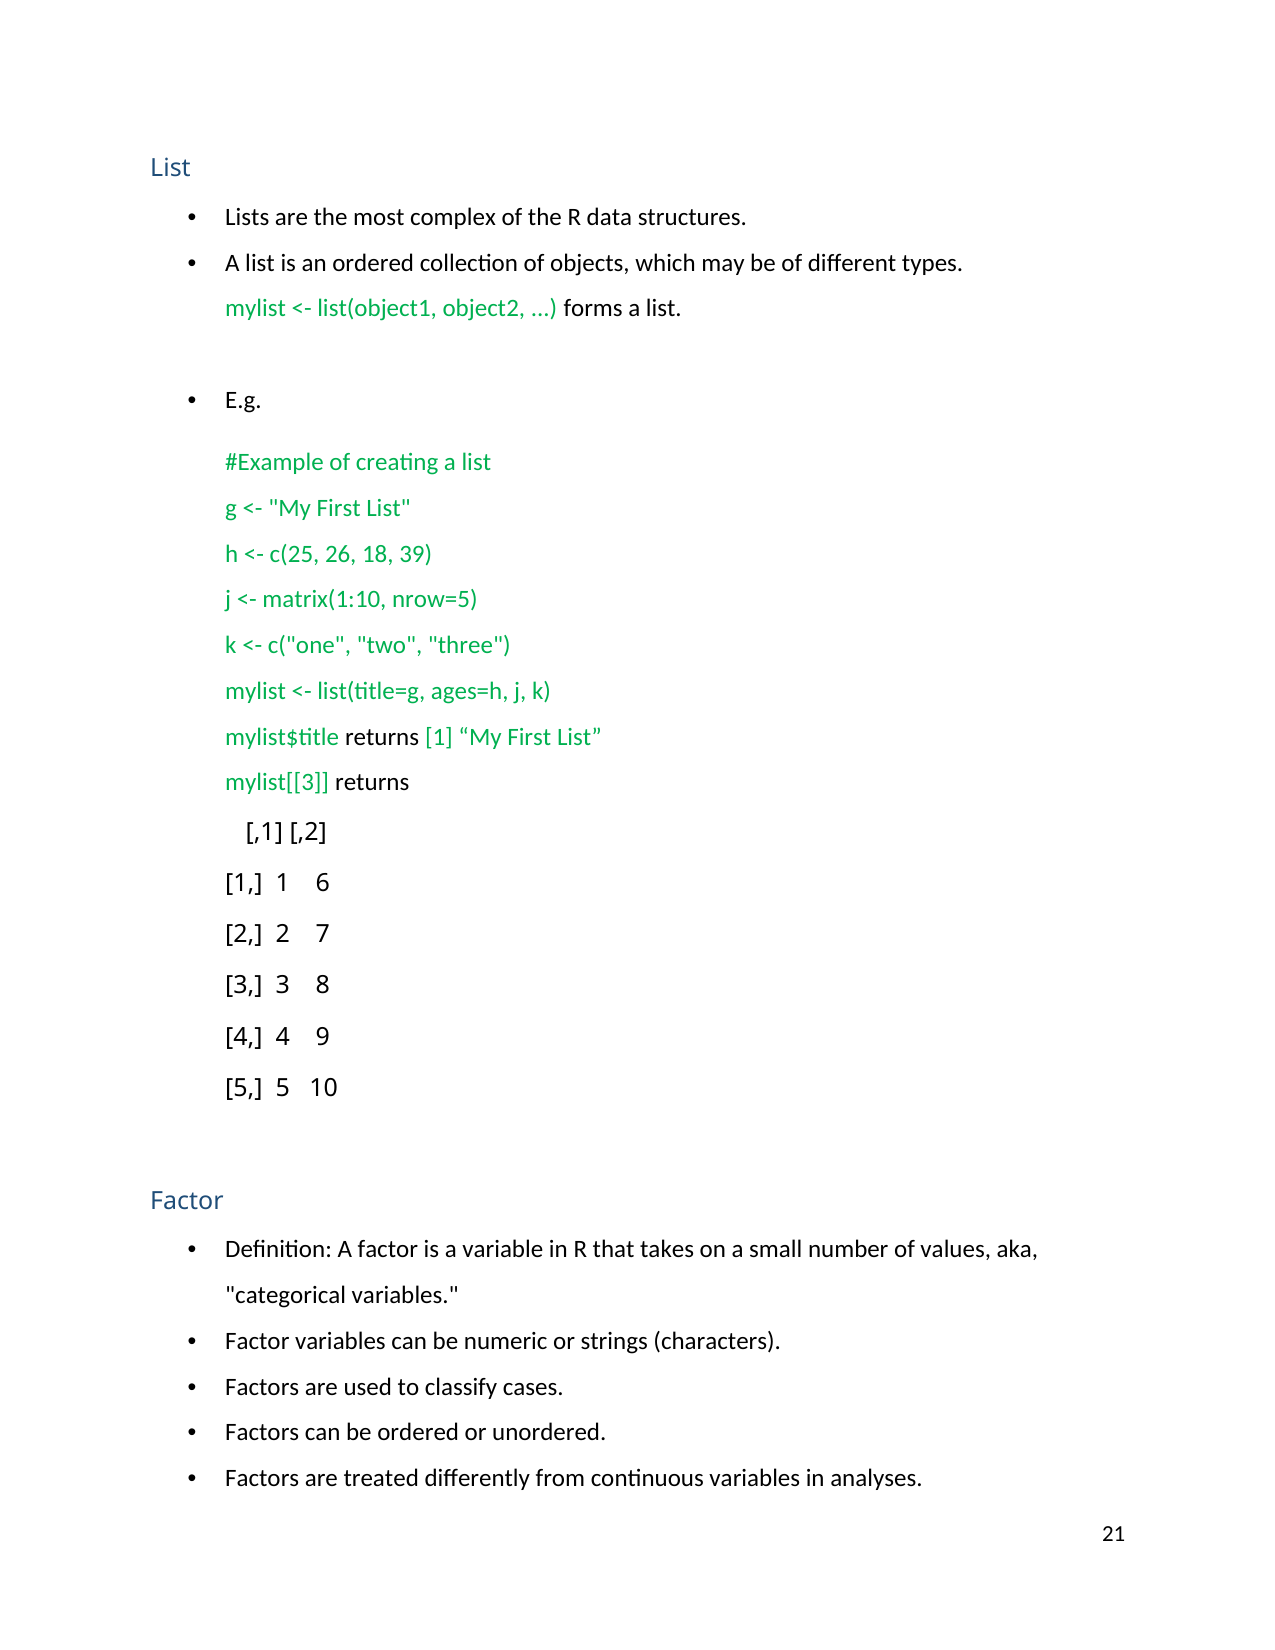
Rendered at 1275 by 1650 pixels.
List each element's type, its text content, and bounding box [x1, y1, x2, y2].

text g <- "My First List" [225, 492, 1125, 523]
text mylist <- list(object1, object2, ...) forms a list. [225, 292, 1125, 323]
text j <- matrix(1:10, nrow=5) [225, 583, 1125, 614]
text [5,] 5 10 [225, 1069, 1125, 1103]
list Factors are used to classify cases. [187, 1371, 1125, 1401]
list Factors can be ordered or unordered. [187, 1417, 1125, 1447]
list Lists are the most complex of the R data structures. [187, 201, 1125, 232]
text k <- c("one", "two", "three") [225, 629, 1125, 660]
list A list is an ordered collection of objects, which may be of different types. [187, 247, 1125, 277]
text [,1] [,2] [225, 814, 1125, 848]
text mylist <- list(title=g, ages=h, j, k) [225, 675, 1125, 706]
text #Example of creating a list [225, 446, 1125, 477]
text [2,] 2 7 [225, 916, 1125, 950]
text [1,] 1 6 [225, 865, 1125, 899]
subtitle Factor [150, 1183, 1125, 1217]
subtitle List [150, 150, 1125, 184]
list Definition: A factor is a variable in R that takes on a small number of values, aka, "categorical variables." [187, 1234, 1125, 1310]
text h <- c(25, 26, 18, 39) [225, 538, 1125, 568]
list Factor variables can be numeric or strings (characters). [187, 1325, 1125, 1356]
list E.g. [187, 384, 1125, 414]
text mylist[[3]] returns [225, 766, 1125, 797]
list Factors are treated differently from continuous variables in analyses. [187, 1462, 1125, 1493]
text [3,] 3 8 [225, 967, 1125, 1001]
text [4,] 4 9 [225, 1018, 1125, 1052]
text mylist$title returns [1] “My First List” [225, 721, 1125, 751]
